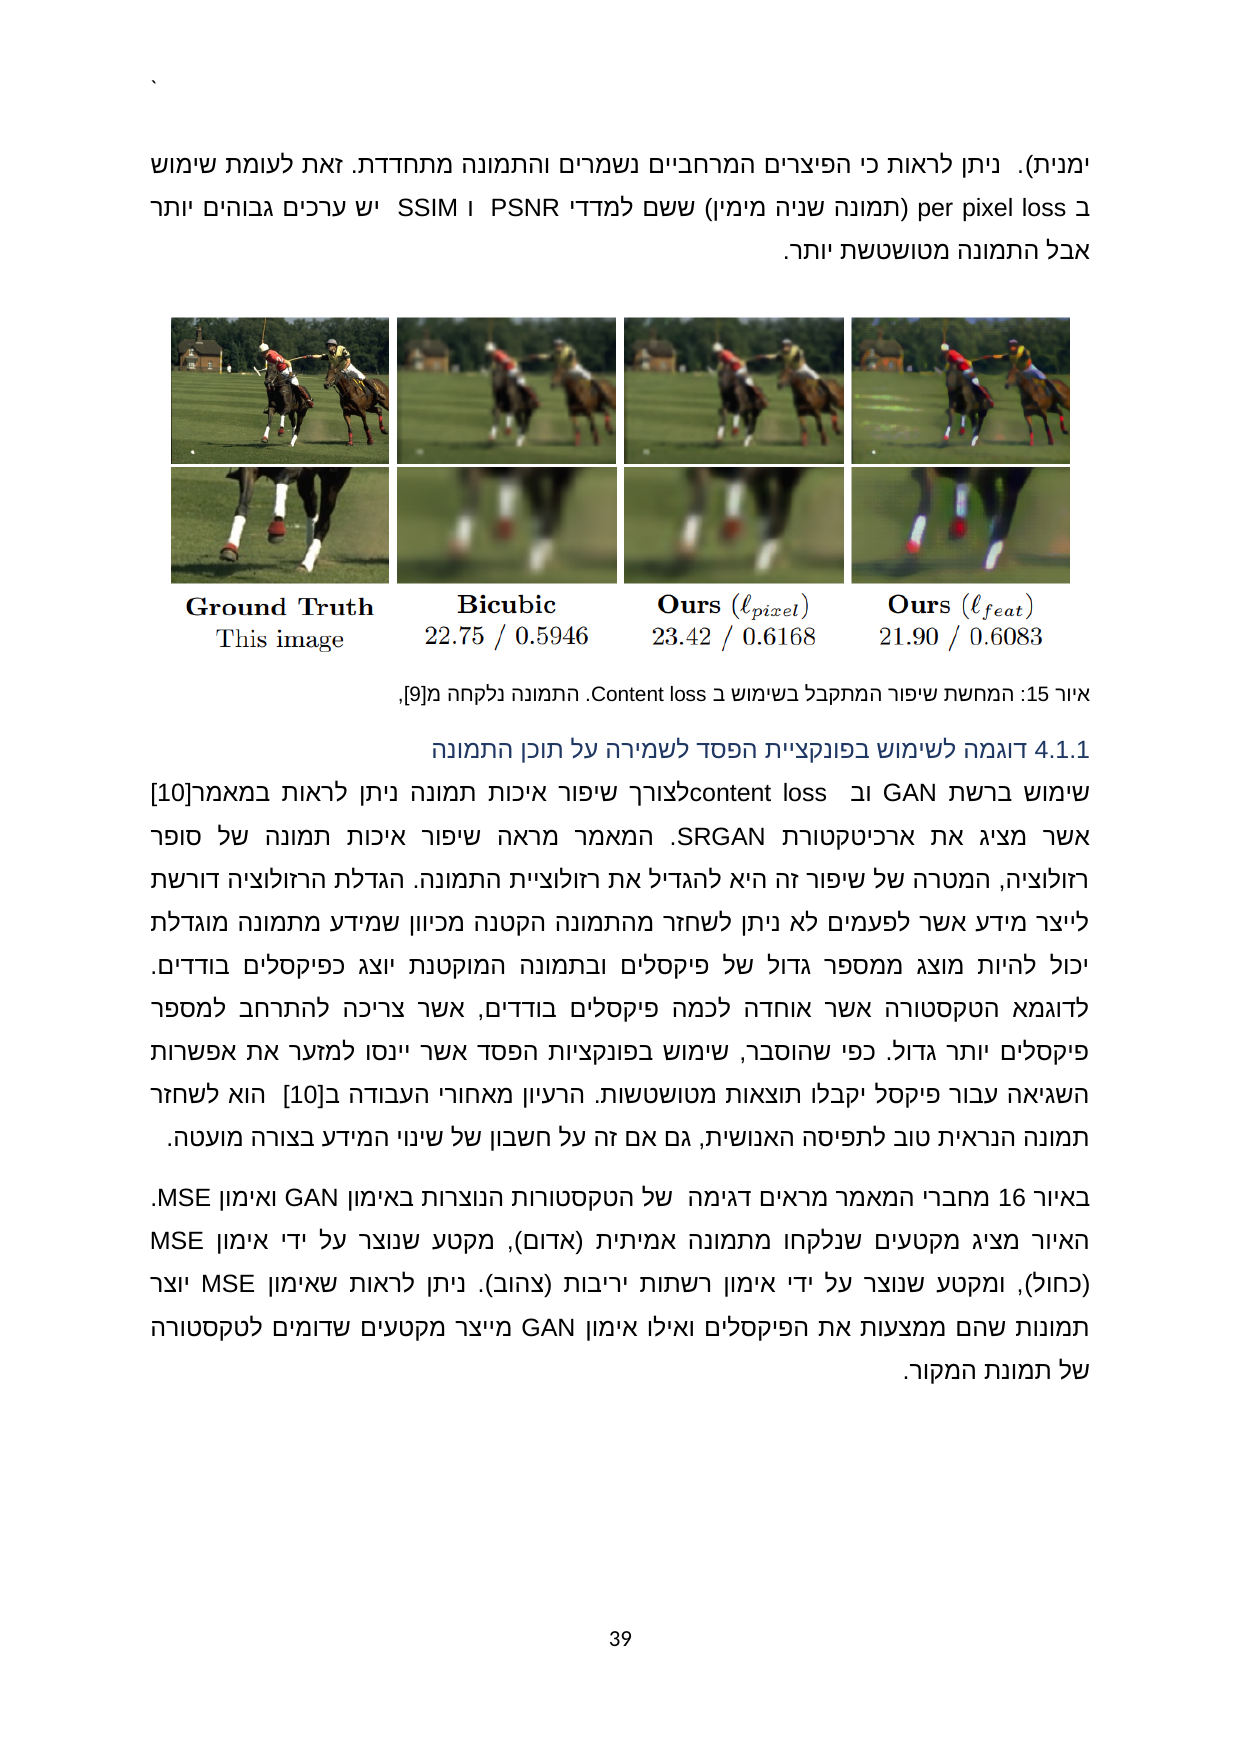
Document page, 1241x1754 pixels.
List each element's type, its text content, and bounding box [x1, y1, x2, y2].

text איור 15: המחשת שיפור המתקבל בשימוש ב Content loss. התמונה נלקחה מ[9], [150, 682, 1090, 706]
text שימוש ברשת GAN וב content lossלצורך שיפור איכות תמונה ניתן לראות במאמר[10] אשר מציג את ארכיטקטורת SRGAN. המאמר מראה שיפור איכות תמונה של סופר רזולוציה, המטרה של שיפור זה היא להגדיל את רזולוציית התמונה. הגדלת הרזולוציה דורשת לייצר מידע אשר לפעמים לא ניתן לשחזר מהתמונה הקטנה מכיוון שמידע מתמונה מוגדלת יכול להיות מוצג ממספר גדול של פיקסלים ובתמונה המוקטנת יוצג כפיקסלים בודדים. לדוגמא הטקסטורה אשר אוחדה לכמה פיקסלים בודדים, אשר צריכה להתרחב למספר פיקסלים יותר גדול. כפי שהוסבר, שימוש בפונקציות הפסד אשר יינסו למזער את אפשרות השגיאה עבור פיקסל יקבלו תוצאות מטושטשות. הרעיון מאחורי העבודה ב[10] הוא לשחזר תמונה הנראית טוב לתפיסה האנושית, גם אם זה על חשבון של שינוי המידע בצורה מועטה. [150, 778, 1090, 1152]
subtitle 4.1.1 דוגמה לשימוש בפונקציית הפסד לשמירה על תוכן התמונה [150, 735, 1090, 764]
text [150, 150, 1090, 265]
picture [150, 296, 1090, 652]
text באיור 16 מחברי המאמר מראים דגימה של הטקסטורות הנוצרות באימון GAN ואימון MSE. האיור מציג מקטעים שנלקחו מתמונה אמיתית (אדום), מקטע שנוצר על ידי אימון MSE (כחול), ומקטע שנוצר על ידי אימון רשתות יריבות (צהוב). ניתן לראות שאימון MSE יוצר תמונות שהם ממצעות את הפיקסלים ואילו אימון GAN מייצר מקטעים שדומים לטקסטורה של תמונת המקור. [150, 1183, 1090, 1384]
